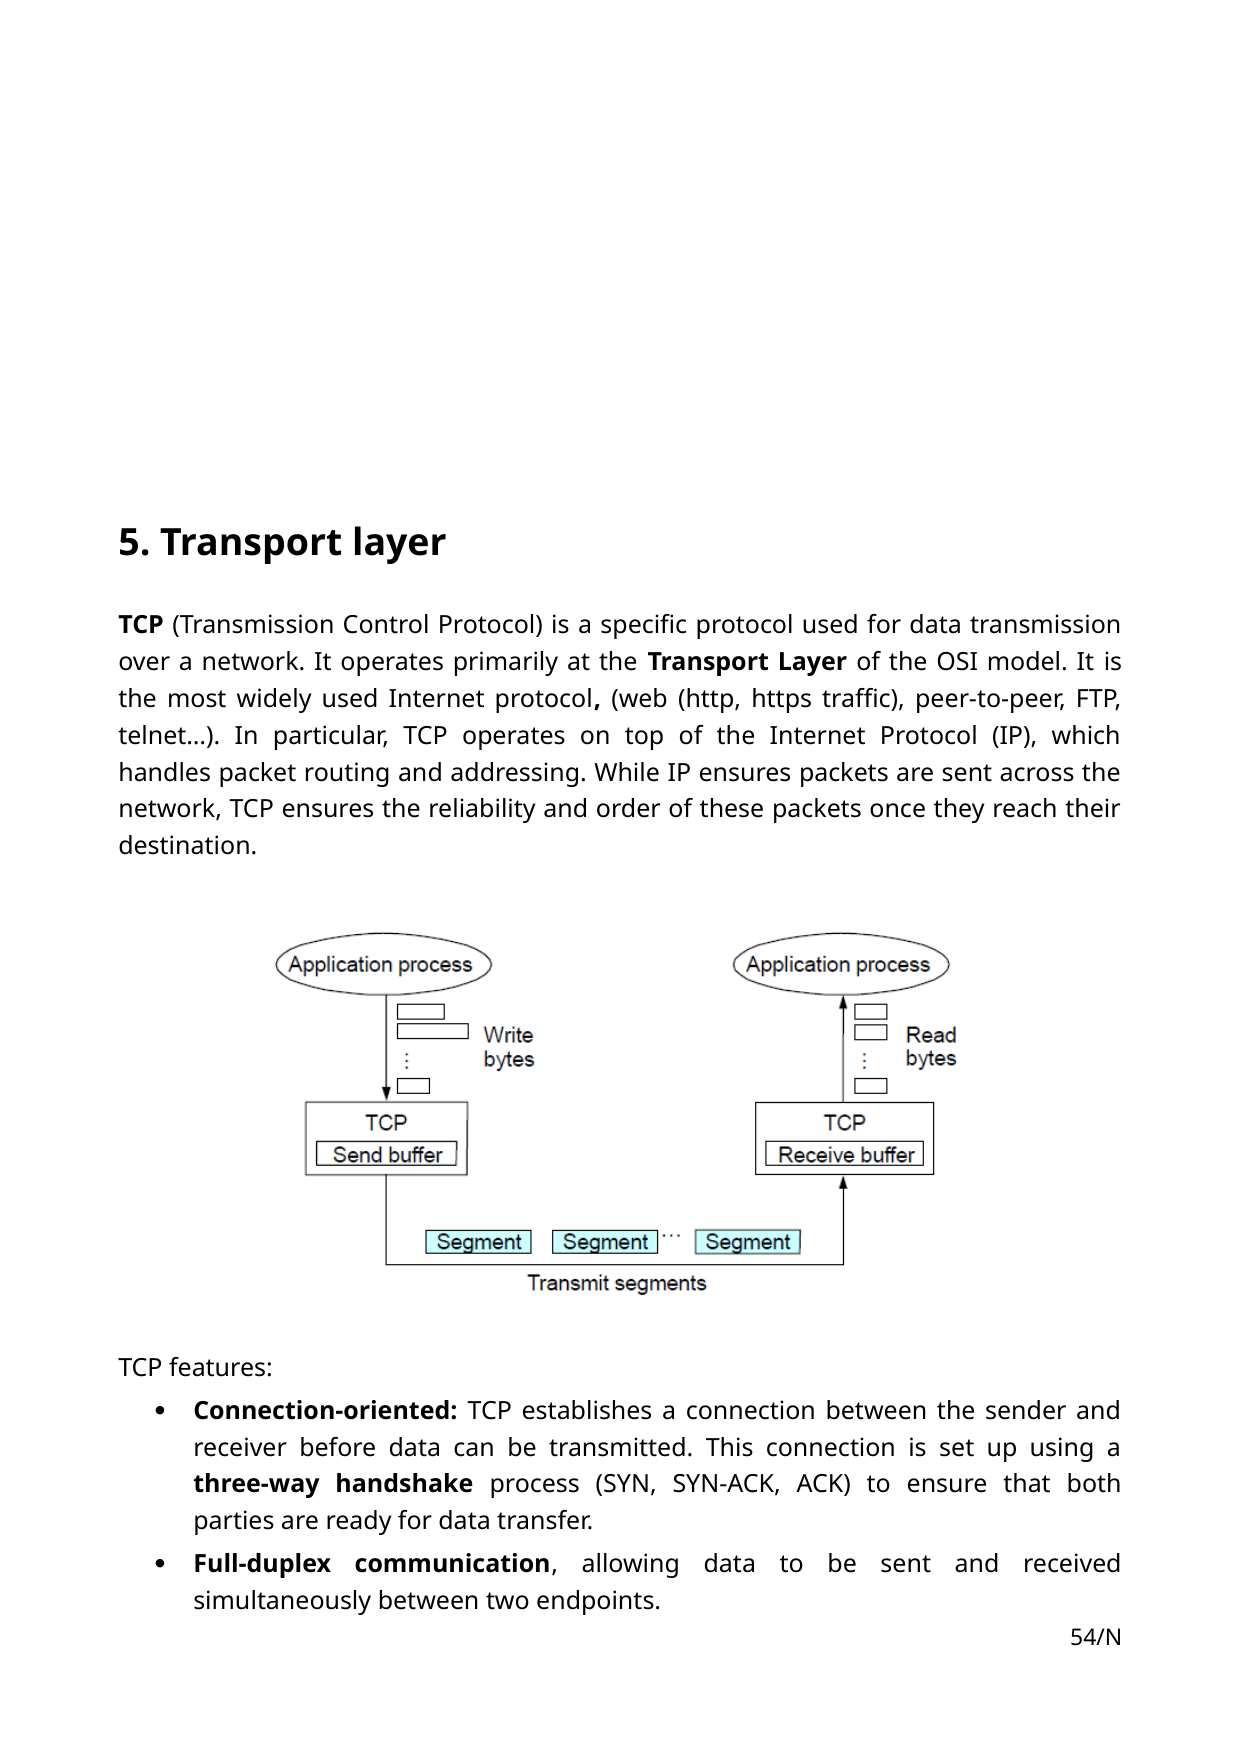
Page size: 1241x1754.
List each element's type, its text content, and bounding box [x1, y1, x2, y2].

text TCP (Transmission Control Protocol) is a specific protocol used for data transmission over a network. It operates primarily at the Transport Layer of the OSI model. It is the most widely used Internet protocol, (web (http, https traffic), peer-to-peer, FTP, telnet…). In particular, TCP operates on top of the Internet Protocol (IP), which handles packet routing and addressing. While IP ensures packets are sent across the network, TCP ensures the reliability and order of these packets once they reach their destination. [118, 607, 1122, 862]
subtitle 5. Transport layer [118, 515, 1122, 566]
list Full-duplex communication, allowing data to be sent and received simultaneously between two endpoints. [156, 1546, 1122, 1617]
list Connection-oriented: TCP establishes a connection between the sender and receiver before data can be transmitted. This connection is set up using a three-way handshake process (SYN, SYN-ACK, ACK) to ensure that both parties are ready for data transfer. [156, 1392, 1122, 1537]
text TCP features: [118, 1349, 1122, 1383]
picture [259, 901, 981, 1311]
